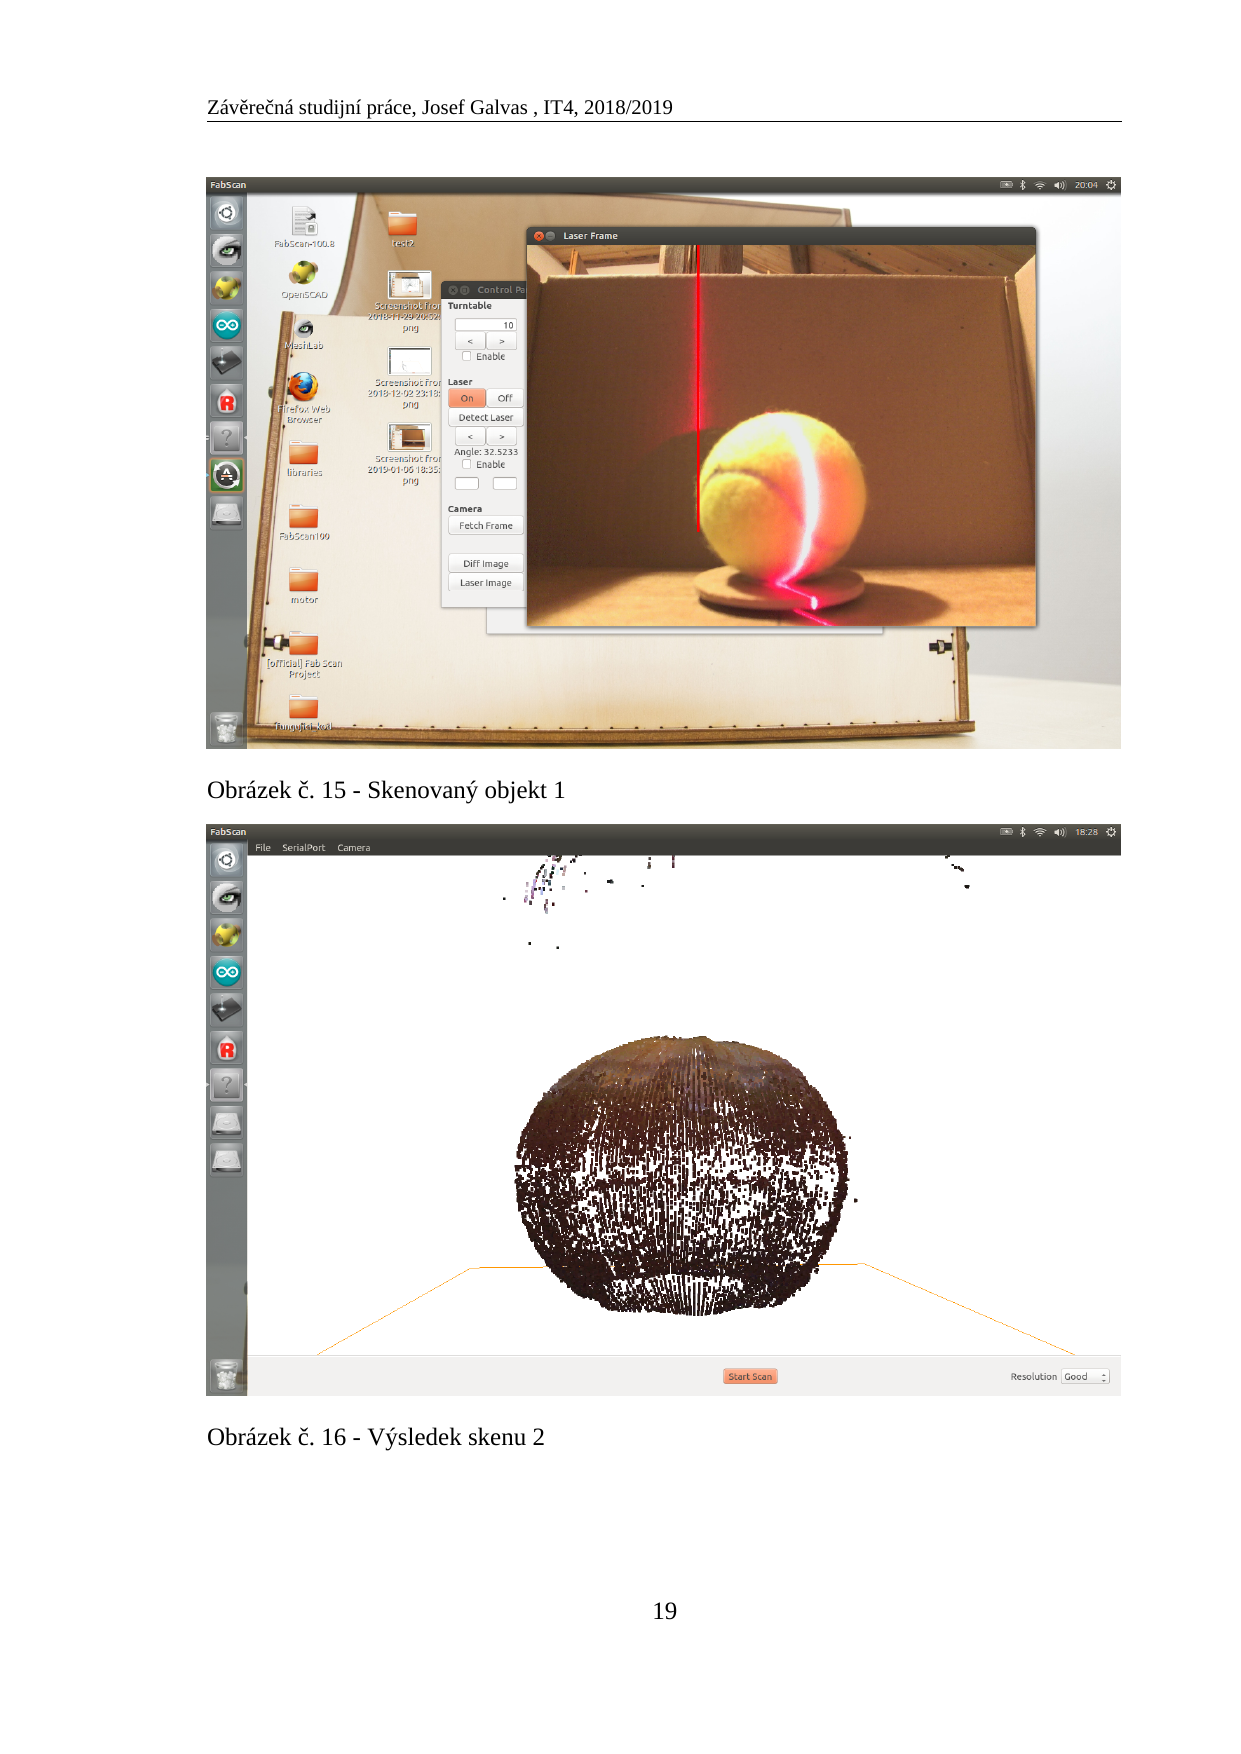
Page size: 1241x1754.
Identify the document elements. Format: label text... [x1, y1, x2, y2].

picture [206, 177, 1121, 749]
picture [206, 824, 1121, 1396]
text Obrázek č. 15 - Skenovaný objekt 1 [207, 775, 1122, 804]
